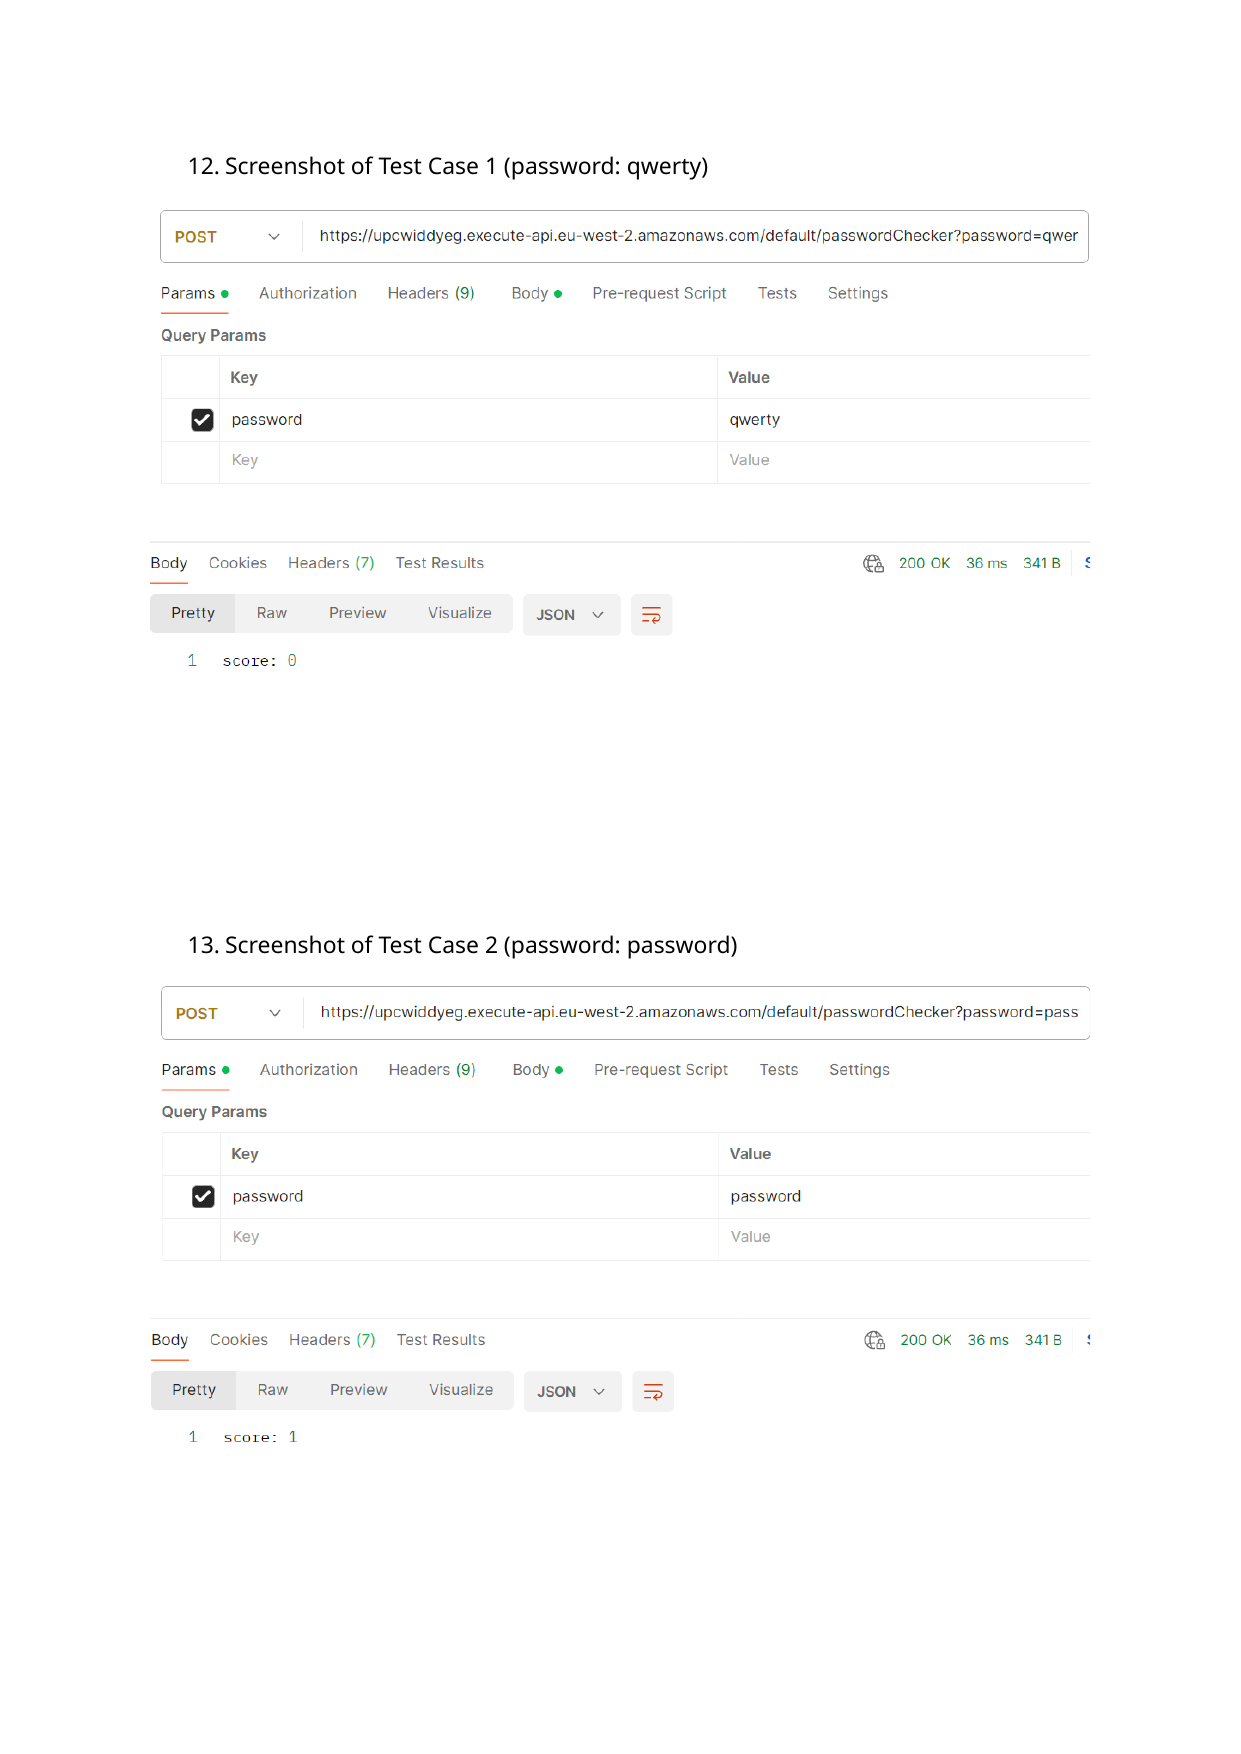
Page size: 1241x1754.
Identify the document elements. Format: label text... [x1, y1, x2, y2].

picture [150, 200, 1091, 709]
list Screenshot of Test Case 2 (password: password) [187, 929, 1090, 960]
list Screenshot of Test Case 1 (password: qwerty) [187, 150, 1090, 181]
picture [150, 979, 1091, 1522]
